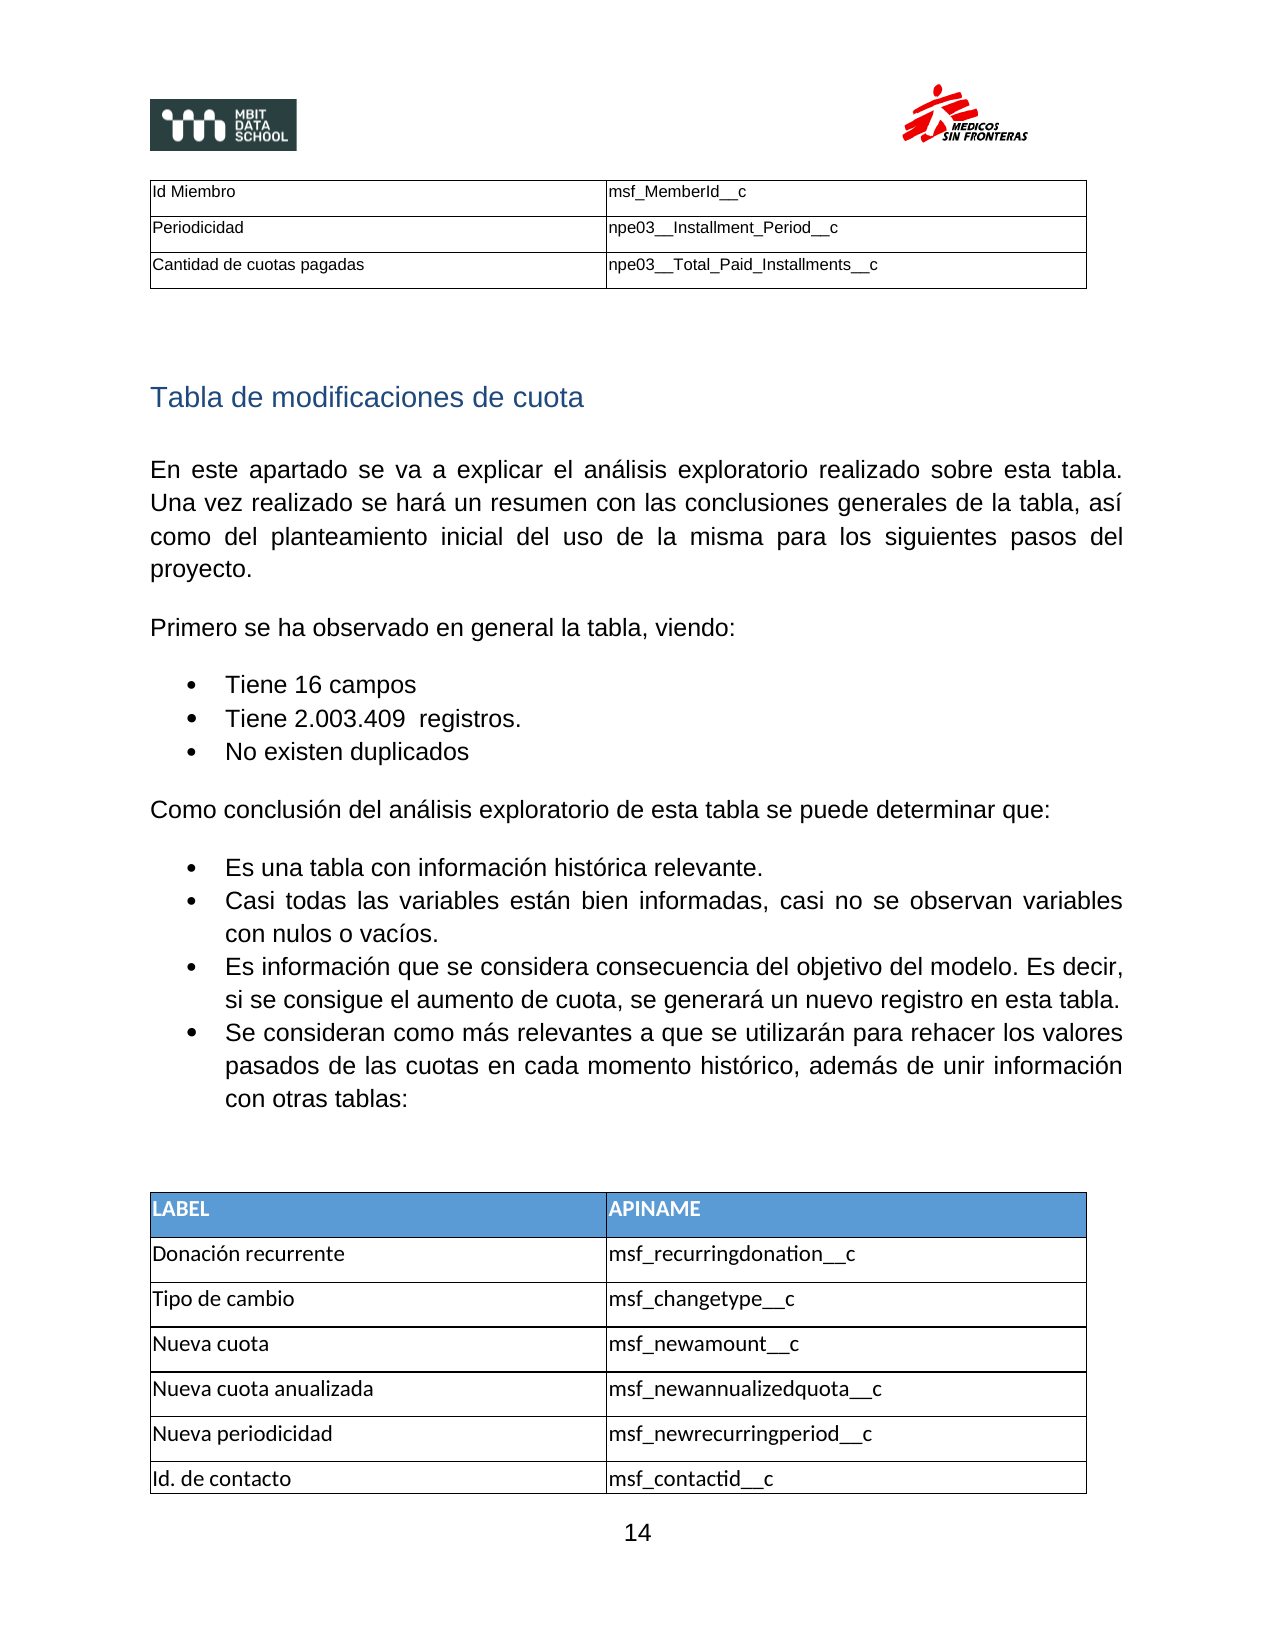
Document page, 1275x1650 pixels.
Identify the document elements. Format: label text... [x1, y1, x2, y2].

table_cell msf_MemberId__c [607, 181, 1086, 216]
subtitle Tabla de modificaciones de cuota [150, 380, 1125, 414]
list No existen duplicados [187, 737, 1125, 766]
table_header LABEL [151, 1193, 606, 1237]
table_cell Tipo de cambio [151, 1283, 606, 1326]
picture [150, 99, 297, 151]
table_cell msf_recurringdonation__c [607, 1238, 1086, 1282]
table_cell npe03__Installment_Period__c [607, 217, 1086, 252]
table_cell Id. de contacto [151, 1462, 606, 1492]
table_cell Donación recurrente [151, 1238, 606, 1282]
table_cell Periodicidad [151, 217, 606, 252]
table_cell Cantidad de cuotas pagadas [151, 253, 606, 288]
picture [893, 75, 1036, 151]
table_cell msf_newannualizedquota__c [607, 1373, 1086, 1416]
table_cell msf_newamount__c [607, 1328, 1086, 1371]
table_cell Nueva cuota [151, 1328, 606, 1371]
table_cell msf_contactid__c [607, 1462, 1086, 1492]
text Como conclusión del análisis exploratorio de esta tabla se puede determinar que: [150, 795, 1125, 823]
table_cell msf_newrecurringperiod__c [607, 1417, 1086, 1461]
text En este apartado se va a explicar el análisis exploratorio realizado sobre esta tabla. Una vez realizado se hará un resumen con las conclusiones generales de la tabla, así como del planteamiento inicial del uso de la misma para los siguientes pasos del proyecto. [150, 455, 1125, 583]
table_cell Id Miembro [151, 181, 606, 216]
list Es información que se considera consecuencia del objetivo del modelo. Es decir, si se consigue el aumento de cuota, se generará un nuevo registro en esta tabla. [187, 952, 1125, 1014]
list Es una tabla con información histórica relevante. [187, 853, 1125, 882]
list Tiene 2.003.409 registros. [187, 703, 1125, 732]
list Tiene 16 campos [187, 671, 1125, 699]
table_cell Nueva cuota anualizada [151, 1373, 606, 1416]
text Primero se ha observado en general la tabla, viendo: [150, 612, 1125, 641]
table_header APINAME [607, 1193, 1086, 1237]
table_cell npe03__Total_Paid_Installments__c [607, 253, 1086, 288]
list Casi todas las variables están bien informadas, casi no se observan variables con nulos o vacíos. [187, 886, 1125, 948]
table_cell msf_changetype__c [607, 1283, 1086, 1326]
list Se consideran como más relevantes a que se utilizarán para rehacer los valores pasados de las cuotas en cada momento histórico, además de unir información con otras tablas: [187, 1018, 1125, 1113]
table_cell Nueva periodicidad [151, 1417, 606, 1461]
